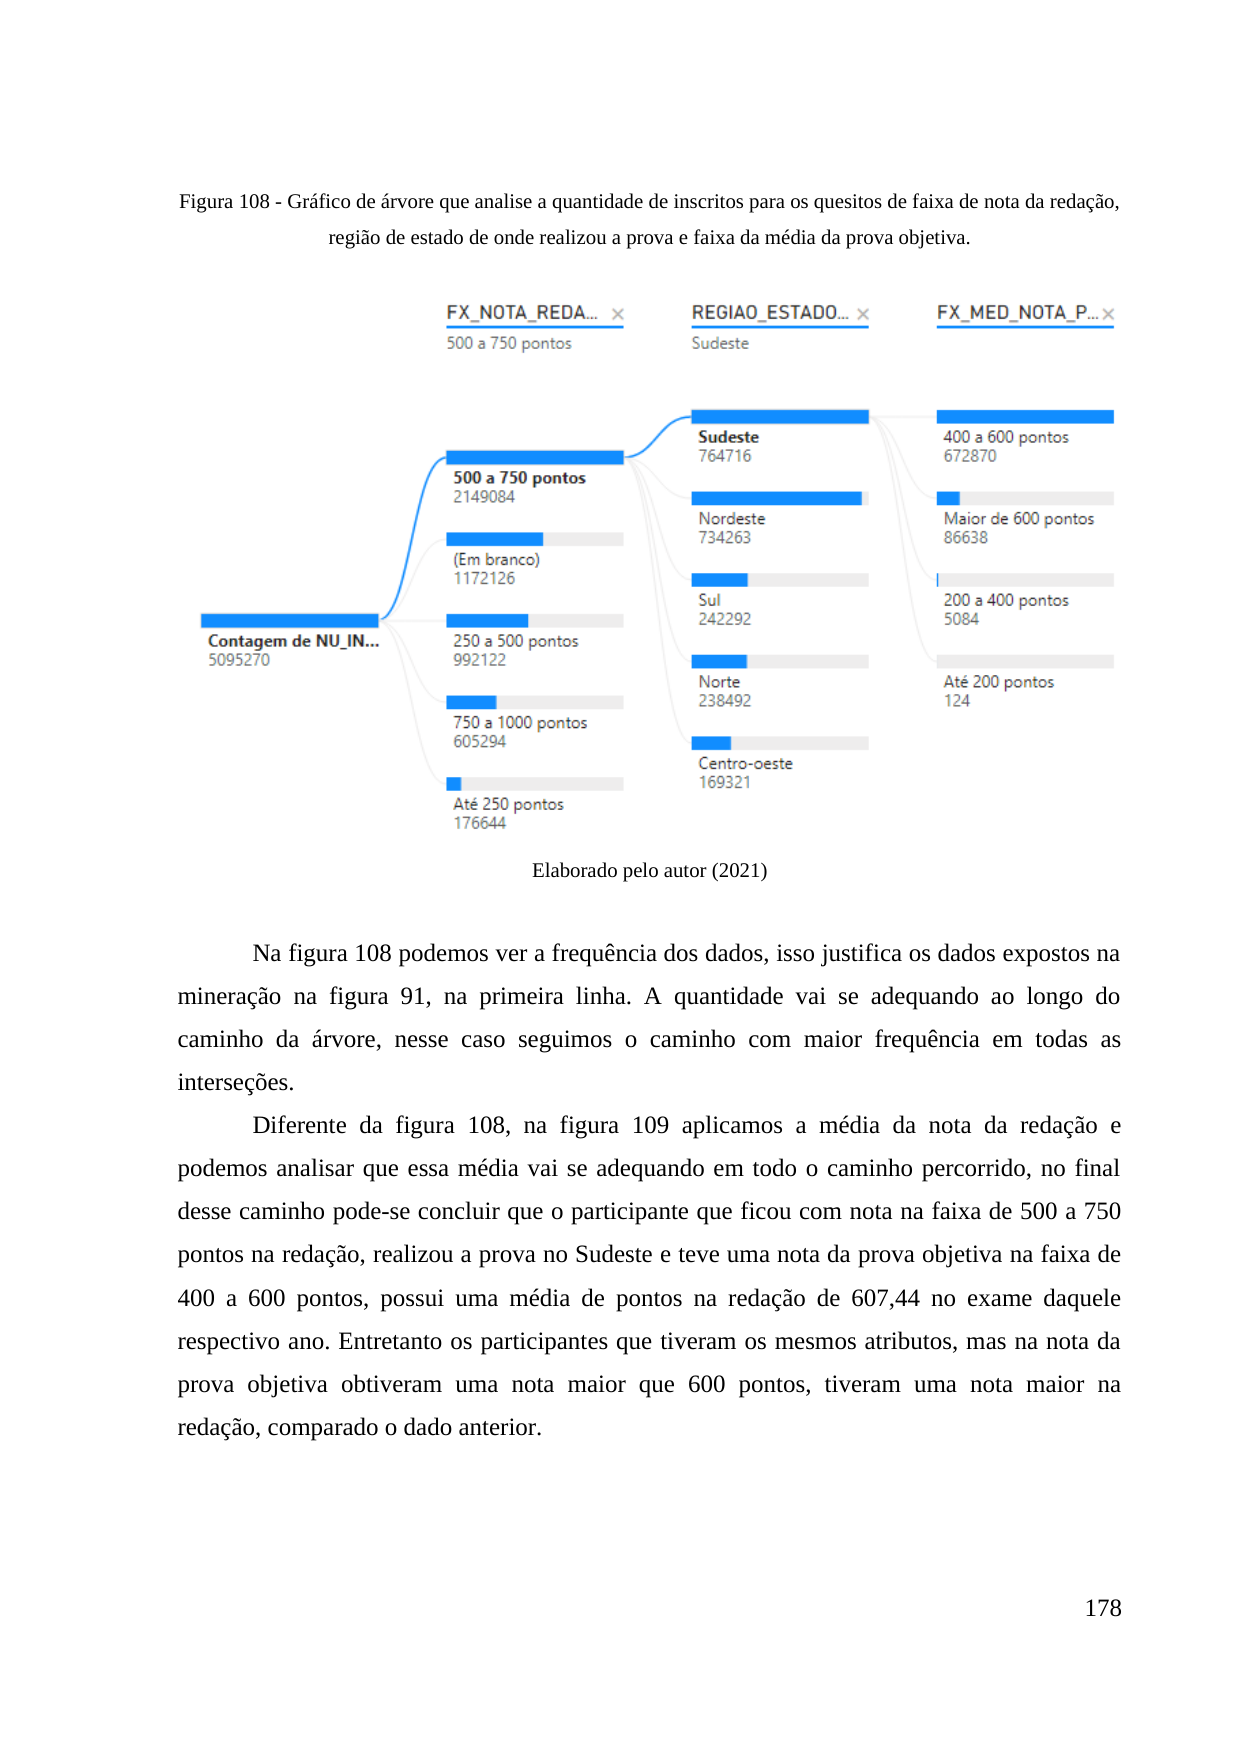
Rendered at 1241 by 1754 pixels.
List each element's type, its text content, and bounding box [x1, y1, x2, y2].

text Elaborado pelo autor (2021) [177, 858, 1122, 882]
text Figura 108 - Gráfico de árvore que analise a quantidade de inscritos para os quesitos de faixa de nota da redação, região de estado de onde realizou a prova e faixa da média da prova objetiva. [177, 189, 1122, 249]
text Na figura 108 podemos ver a frequência dos dados, isso justifica os dados expostos na mineração na figura 91, na primeira linha. A quantidade vai se adequando ao longo do caminho da árvore, nesse caso seguimos o caminho com maior frequência em todas as interseções. [177, 938, 1122, 1096]
text Diferente da figura 108, na figura 109 aplicamos a média da nota da redação e podemos analisar que essa média vai se adequando em todo o caminho percorrido, no final desse caminho pode-se concluir que o participante que ficou com nota na faixa de 500 a 750 pontos na redação, realizou a prova no Sudeste e teve uma nota da prova objetiva na faixa de 400 a 600 pontos, possui uma média de pontos na redação de 607,44 no exame daquele respectivo ano. Entretanto os participantes que tiveram os mesmos atributos, mas na nota da prova objetiva obtiveram uma nota maior que 600 pontos, tiveram uma nota maior na redação, comparado o dado anterior. [177, 1110, 1122, 1441]
